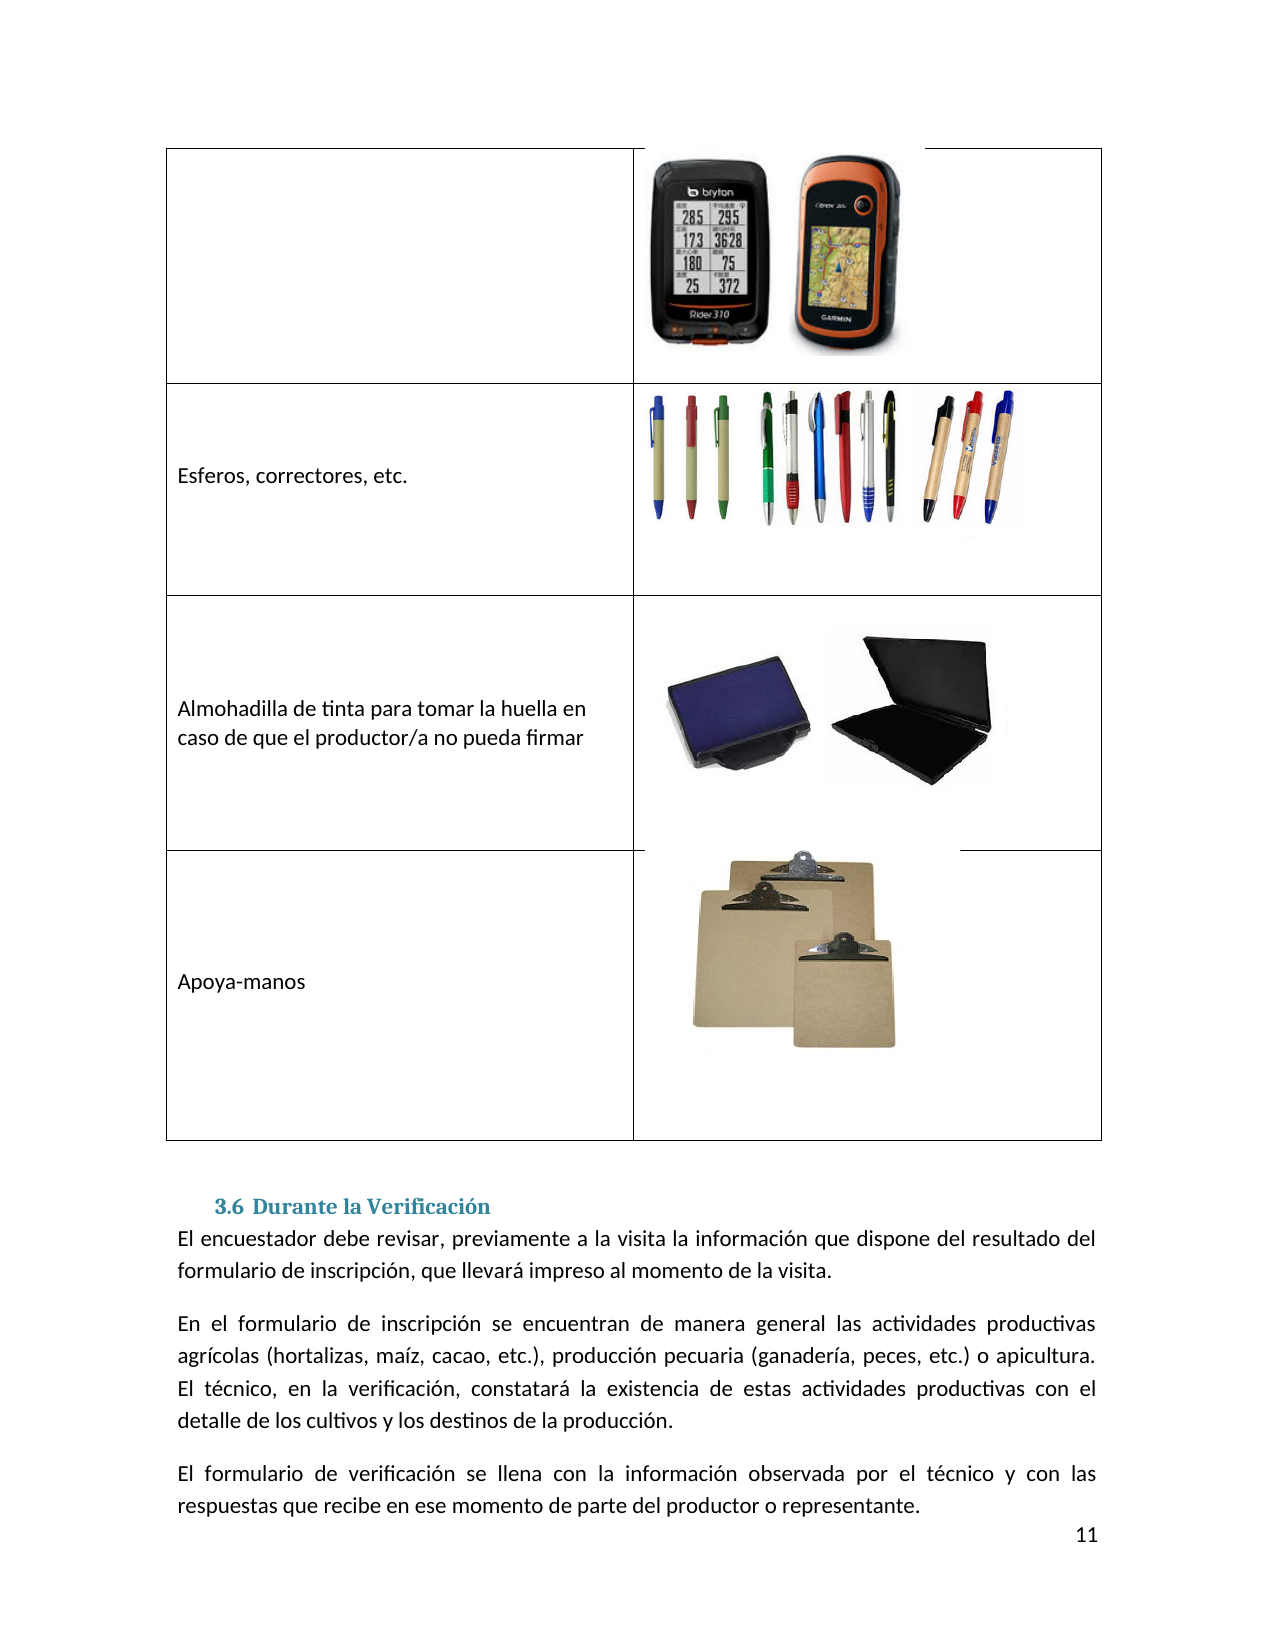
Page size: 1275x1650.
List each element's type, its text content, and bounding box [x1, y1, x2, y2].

table_cell [634, 384, 1101, 595]
table_cell [634, 596, 1101, 849]
table_cell Esferos, correctores, etc. [167, 384, 633, 595]
picture [644, 148, 925, 356]
table_cell Almohadilla de tinta para tomar la huella en caso de que el productor/a no pueda firmar [167, 596, 633, 849]
text En el formulario de inscripción se encuentran de manera general las actividades productivas agrícolas (hortalizas, maíz, cacao, etc.), producción pecuaria (ganadería, peces, etc.) o apicultura. El técnico, en la verificación, constatará la existencia de estas actividades productivas con el detalle de los cultivos y los destinos de la producción. [177, 1309, 1098, 1434]
table_cell Apoya-manos [167, 851, 633, 1140]
picture [644, 623, 1013, 794]
text El formulario de verificación se llena con la información observada por el técnico y con las respuestas que recibe en ese momento de parte del productor o representante. [177, 1459, 1098, 1519]
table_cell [167, 149, 633, 383]
table_cell [634, 149, 1101, 383]
picture [644, 384, 1026, 539]
text El encuestador debe revisar, previamente a la visita la información que dispone del resultado del formulario de inscripción, que llevará impreso al momento de la visita. [177, 1224, 1098, 1284]
picture [644, 850, 961, 1056]
table_cell [634, 851, 1101, 1140]
text Durante la Verificación [215, 1194, 1098, 1220]
